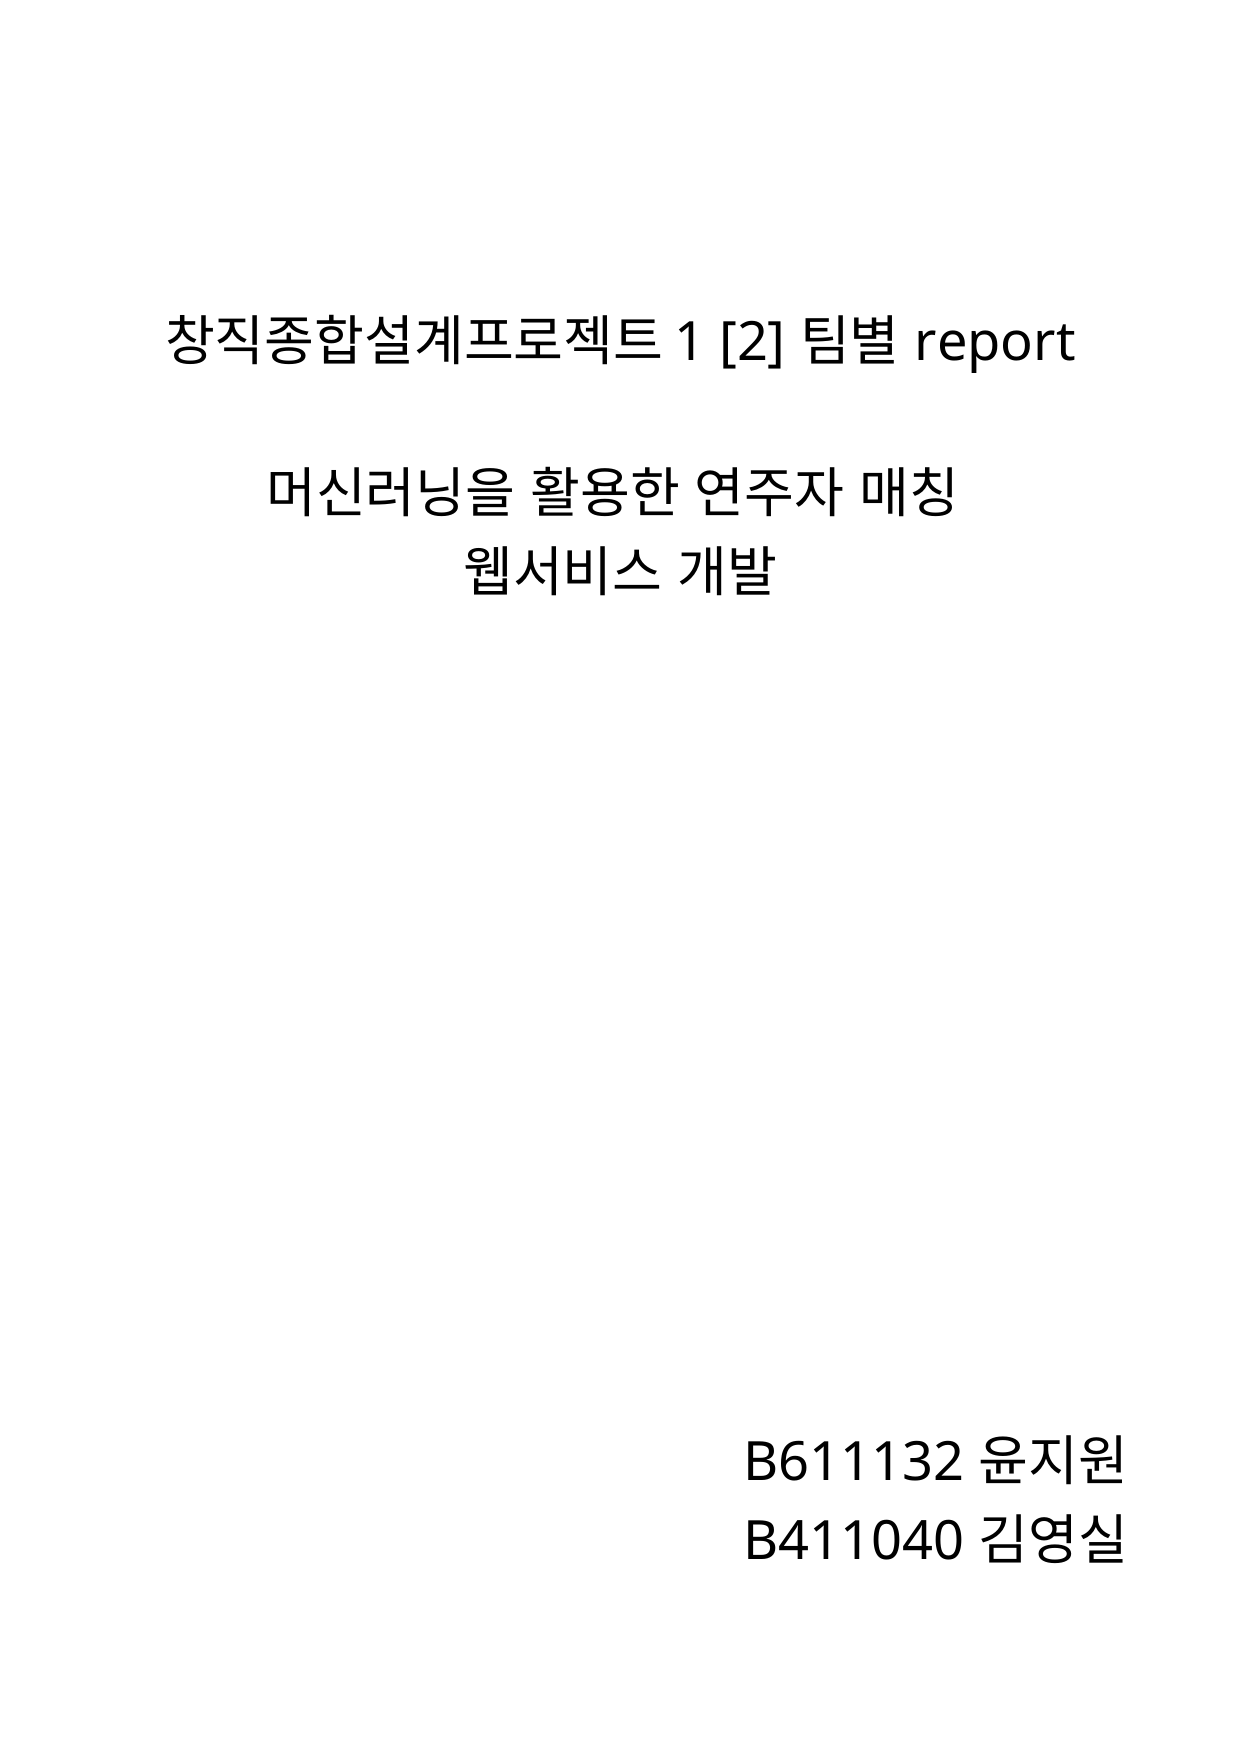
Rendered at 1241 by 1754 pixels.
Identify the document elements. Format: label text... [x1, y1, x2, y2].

text B611132 윤지원 [112, 1418, 1128, 1497]
text 창직종합설계프로젝트1 [2] 팀별 report [112, 297, 1128, 376]
text 머신러닝을 활용한 연주자 매칭 웹서비스 개발 [112, 450, 1128, 607]
text B411040 김영실 [112, 1497, 1128, 1575]
